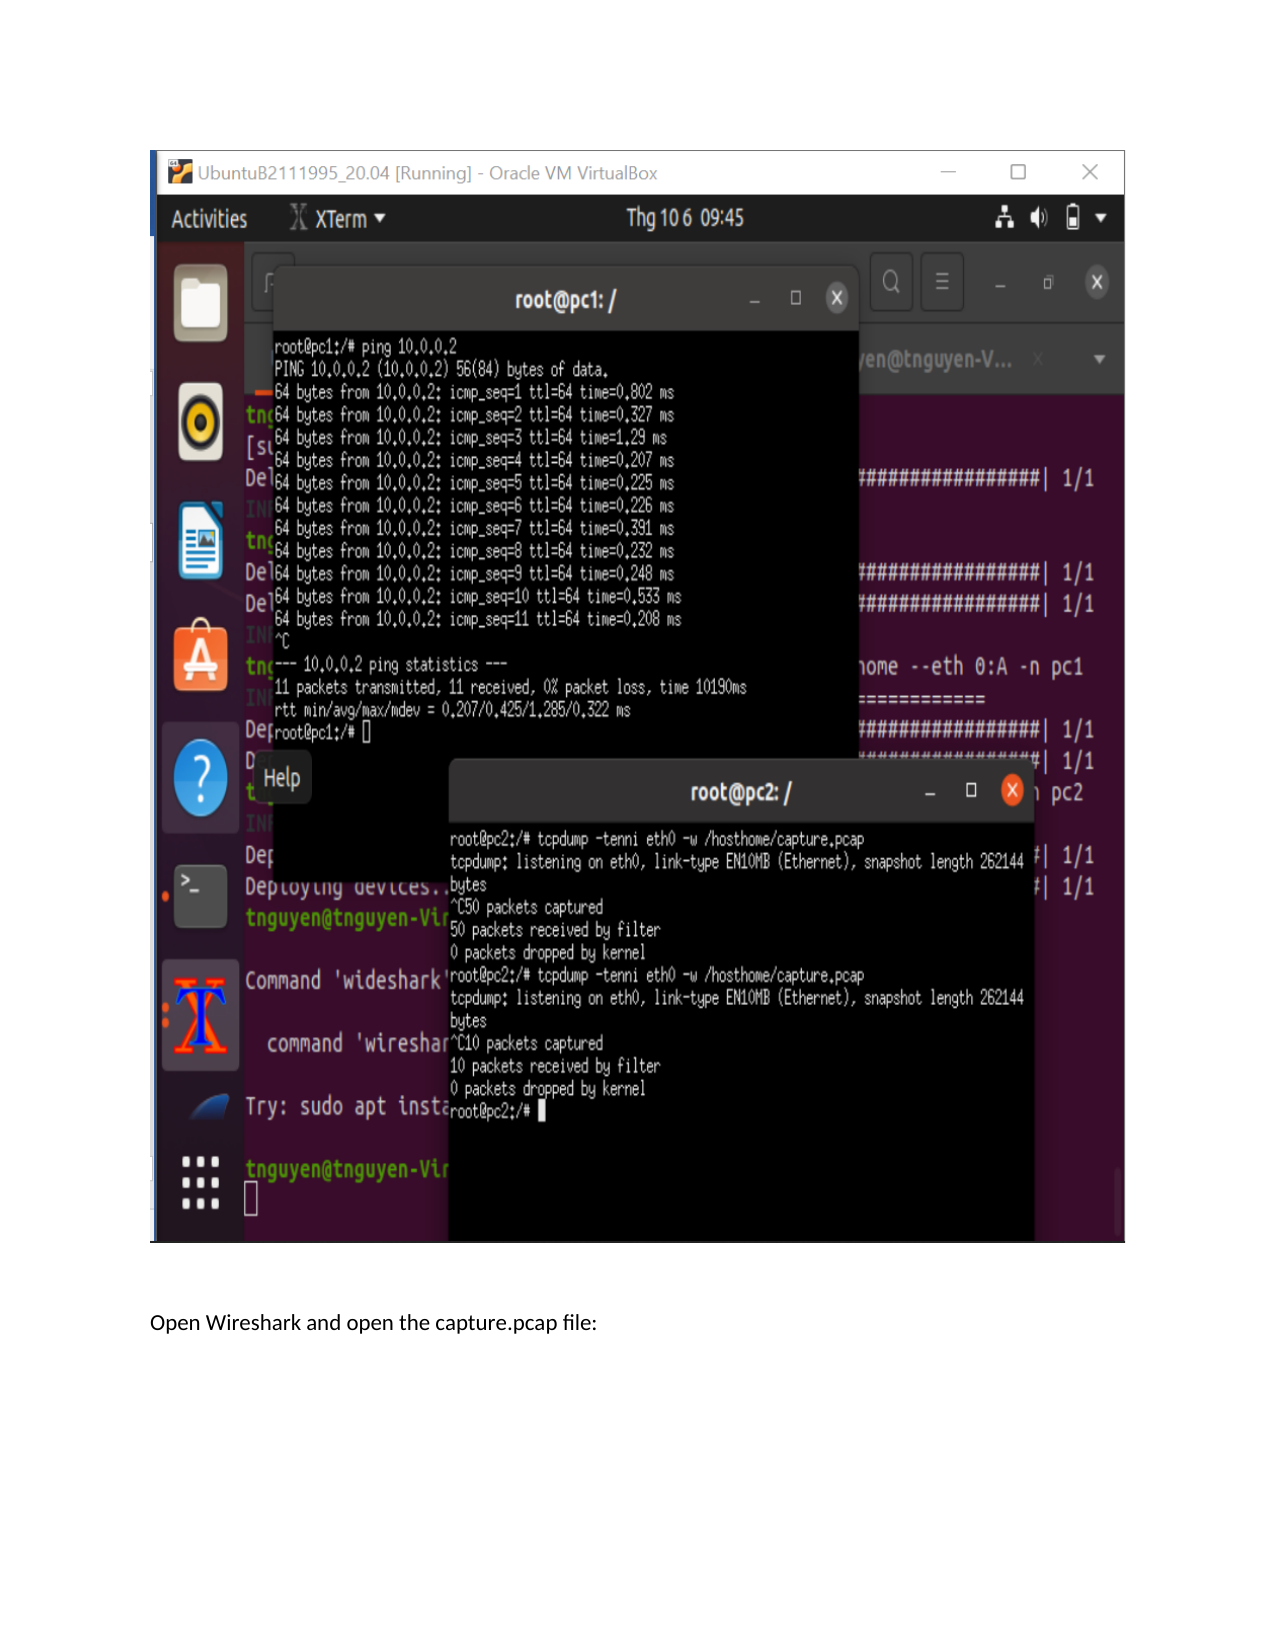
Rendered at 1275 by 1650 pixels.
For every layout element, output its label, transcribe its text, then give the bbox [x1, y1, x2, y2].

text Open Wireshark and open the capture.pcap file: [150, 1308, 1125, 1336]
picture [150, 150, 1125, 1243]
